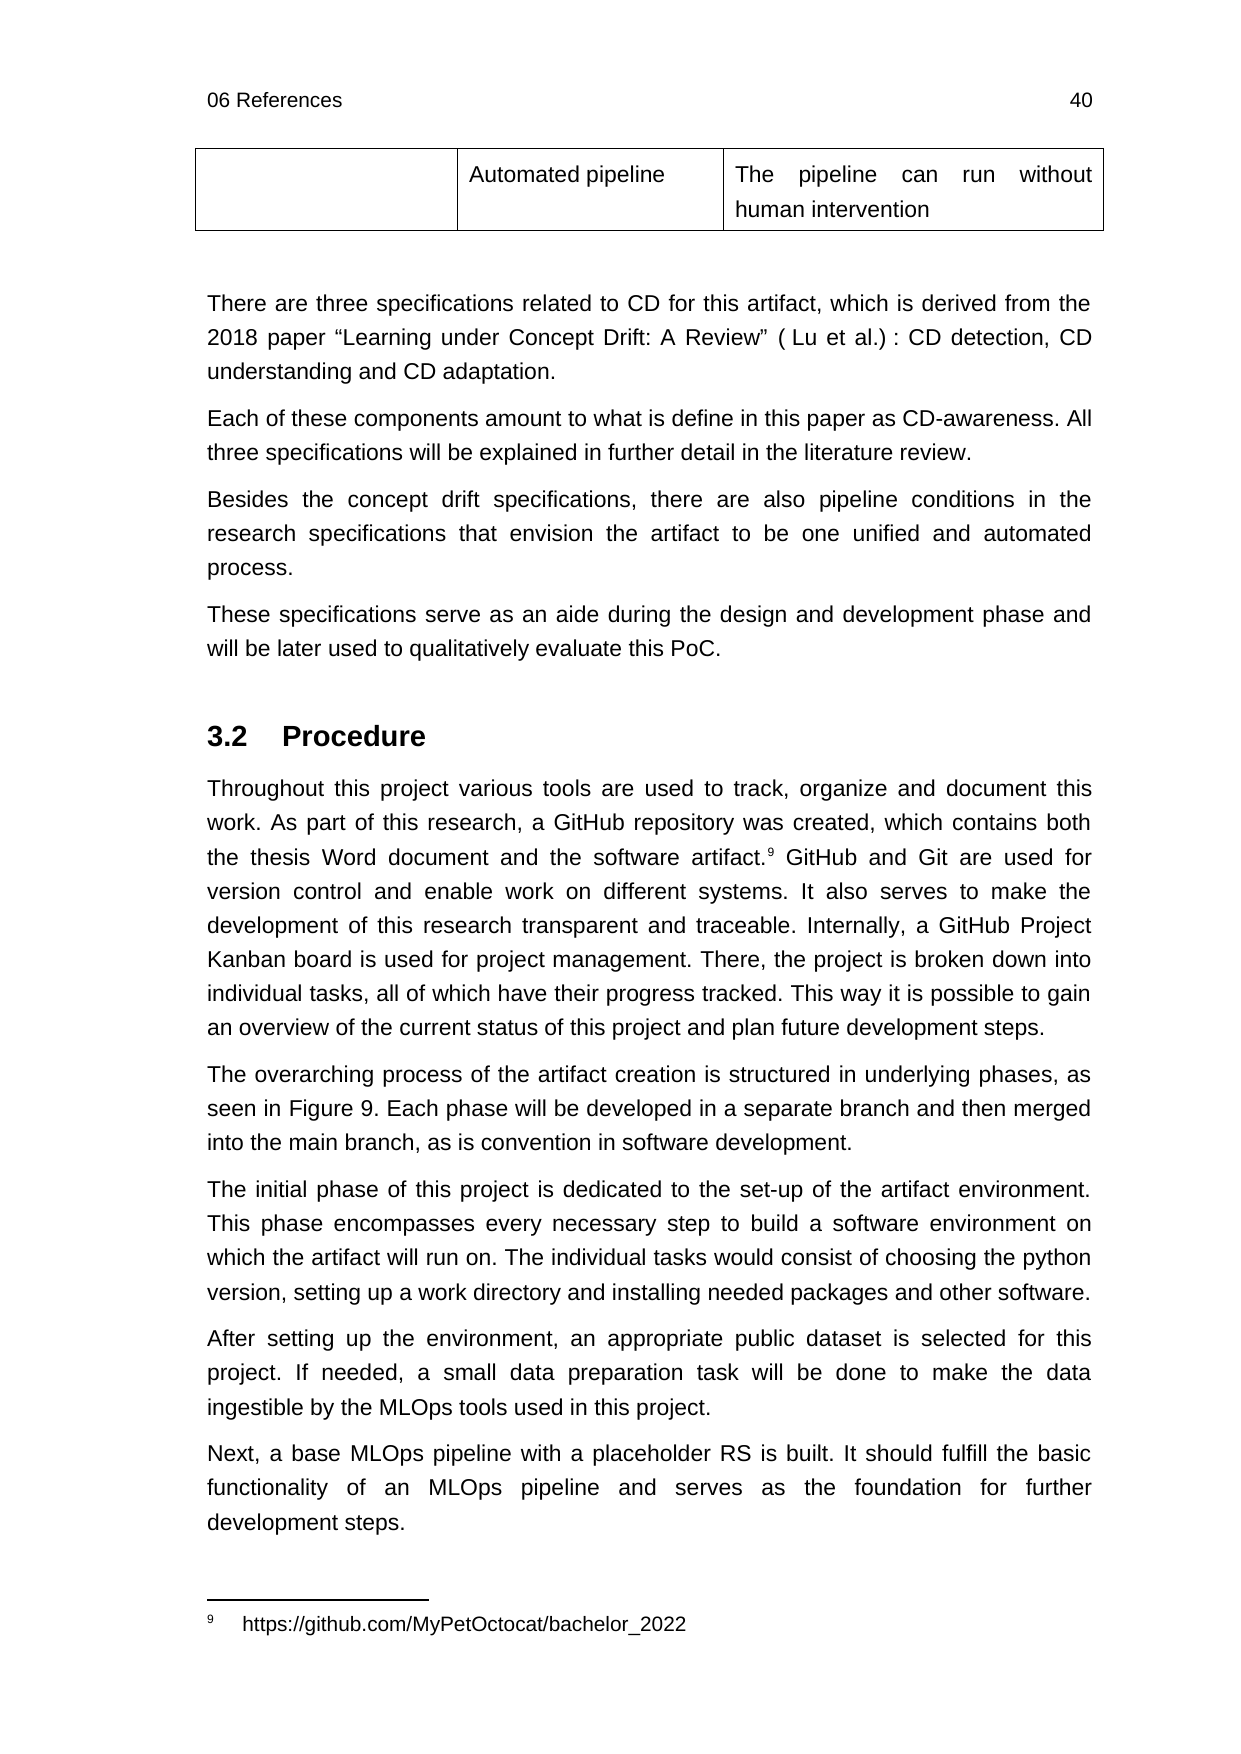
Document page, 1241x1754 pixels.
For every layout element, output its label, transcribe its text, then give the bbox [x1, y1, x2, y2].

text Next, a base MLOps pipeline with a placeholder RS is built. It should fulfill the basic functionality of an MLOps pipeline and serves as the foundation for further development steps. [207, 1440, 1092, 1535]
text After setting up the environment, an appropriate public dataset is selected for this project. If needed, a small data preparation task will be done to make the data ingestible by the MLOps tools used in this project. [207, 1325, 1092, 1420]
table_cell [196, 149, 457, 230]
text Besides the concept drift specifications, there are also pipeline conditions in the research specifications that envision the artifact to be one unified and automated process. [207, 486, 1092, 581]
table_cell Automated pipeline [458, 149, 723, 230]
text The initial phase of this project is dedicated to the set-up of the artifact environment. This phase encompasses every necessary step to build a software environment on which the artifact will run on. The individual tasks would consist of choosing the python version, setting up a work directory and installing needed packages and other software. [207, 1176, 1092, 1305]
text Throughout this project various tools are used to track, organize and document this work. As part of this research, a GitHub repository was created, which contains both the thesis Word document and the software artifact. GitHub and Git are used for version control and enable work on different systems. It also serves to make the development of this research transparent and traceable. Internally, a GitHub Project Kanban board is used for project management. There, the project is broken down into individual tasks, all of which have their progress tracked. This way it is possible to gain an overview of the current status of this project and plan future development steps. [207, 775, 1092, 1041]
subtitle Procedure [207, 719, 1092, 753]
table_cell The pipeline can run without human intervention [724, 149, 1103, 230]
text Each of these components amount to what is define in this paper as CD-awareness. All three specifications will be explained in further detail in the literature review. [207, 405, 1092, 466]
text These specifications serve as an aide during the design and development phase and will be later used to qualitatively evaluate this PoC. [207, 601, 1092, 661]
text There are three specifications related to CD for this artifact, which is derived from the 2018 paper “Learning under Concept Drift: A Review” : CD detection, CD understanding and CD adaptation. [207, 290, 1092, 385]
